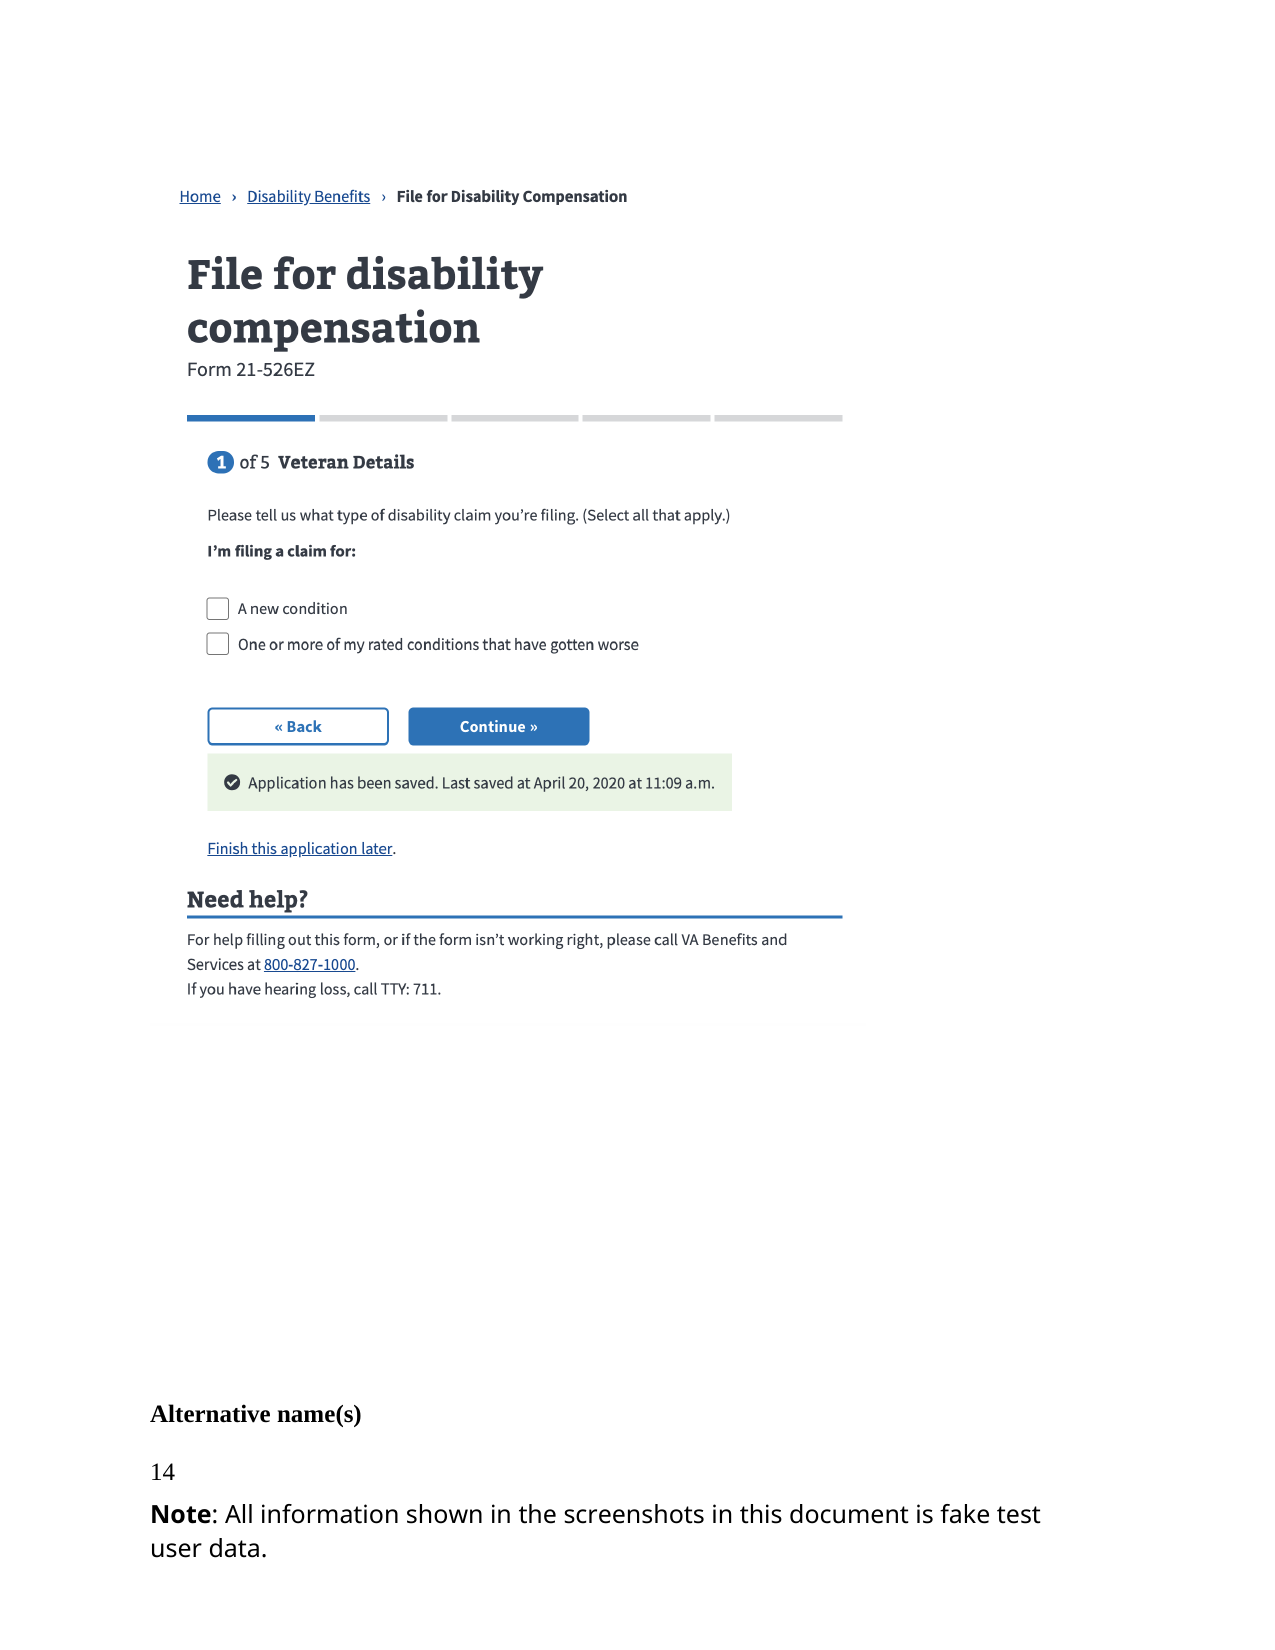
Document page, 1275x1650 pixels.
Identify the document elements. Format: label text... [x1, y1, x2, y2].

picture [150, 178, 867, 1026]
text Alternative name(s) [150, 1399, 1125, 1428]
